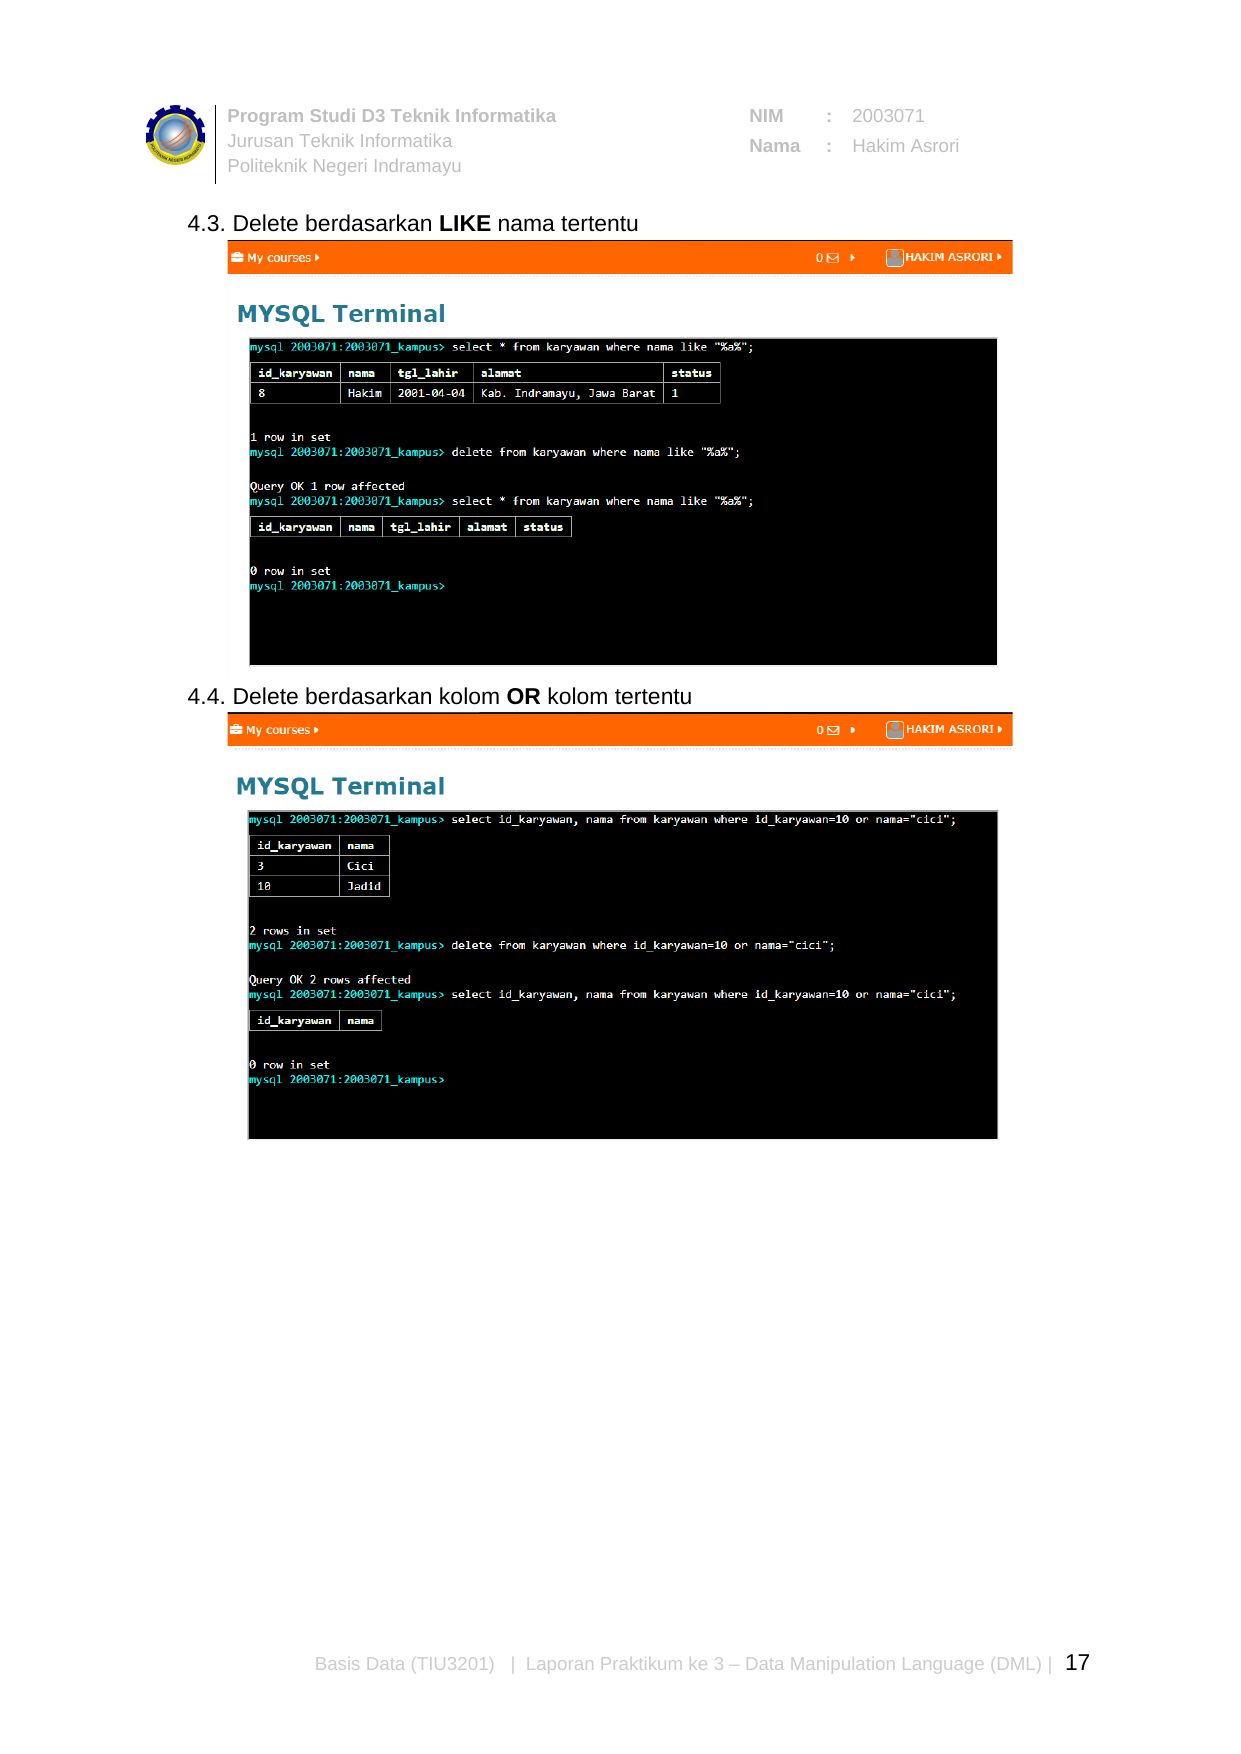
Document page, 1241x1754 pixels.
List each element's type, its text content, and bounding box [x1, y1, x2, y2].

picture [227, 712, 1013, 1151]
picture [227, 240, 1013, 679]
list Delete berdasarkan LIKE nama tertentu [187, 210, 1090, 237]
picture [146, 105, 205, 165]
list Delete berdasarkan kolom OR kolom tertentu [187, 683, 1090, 709]
